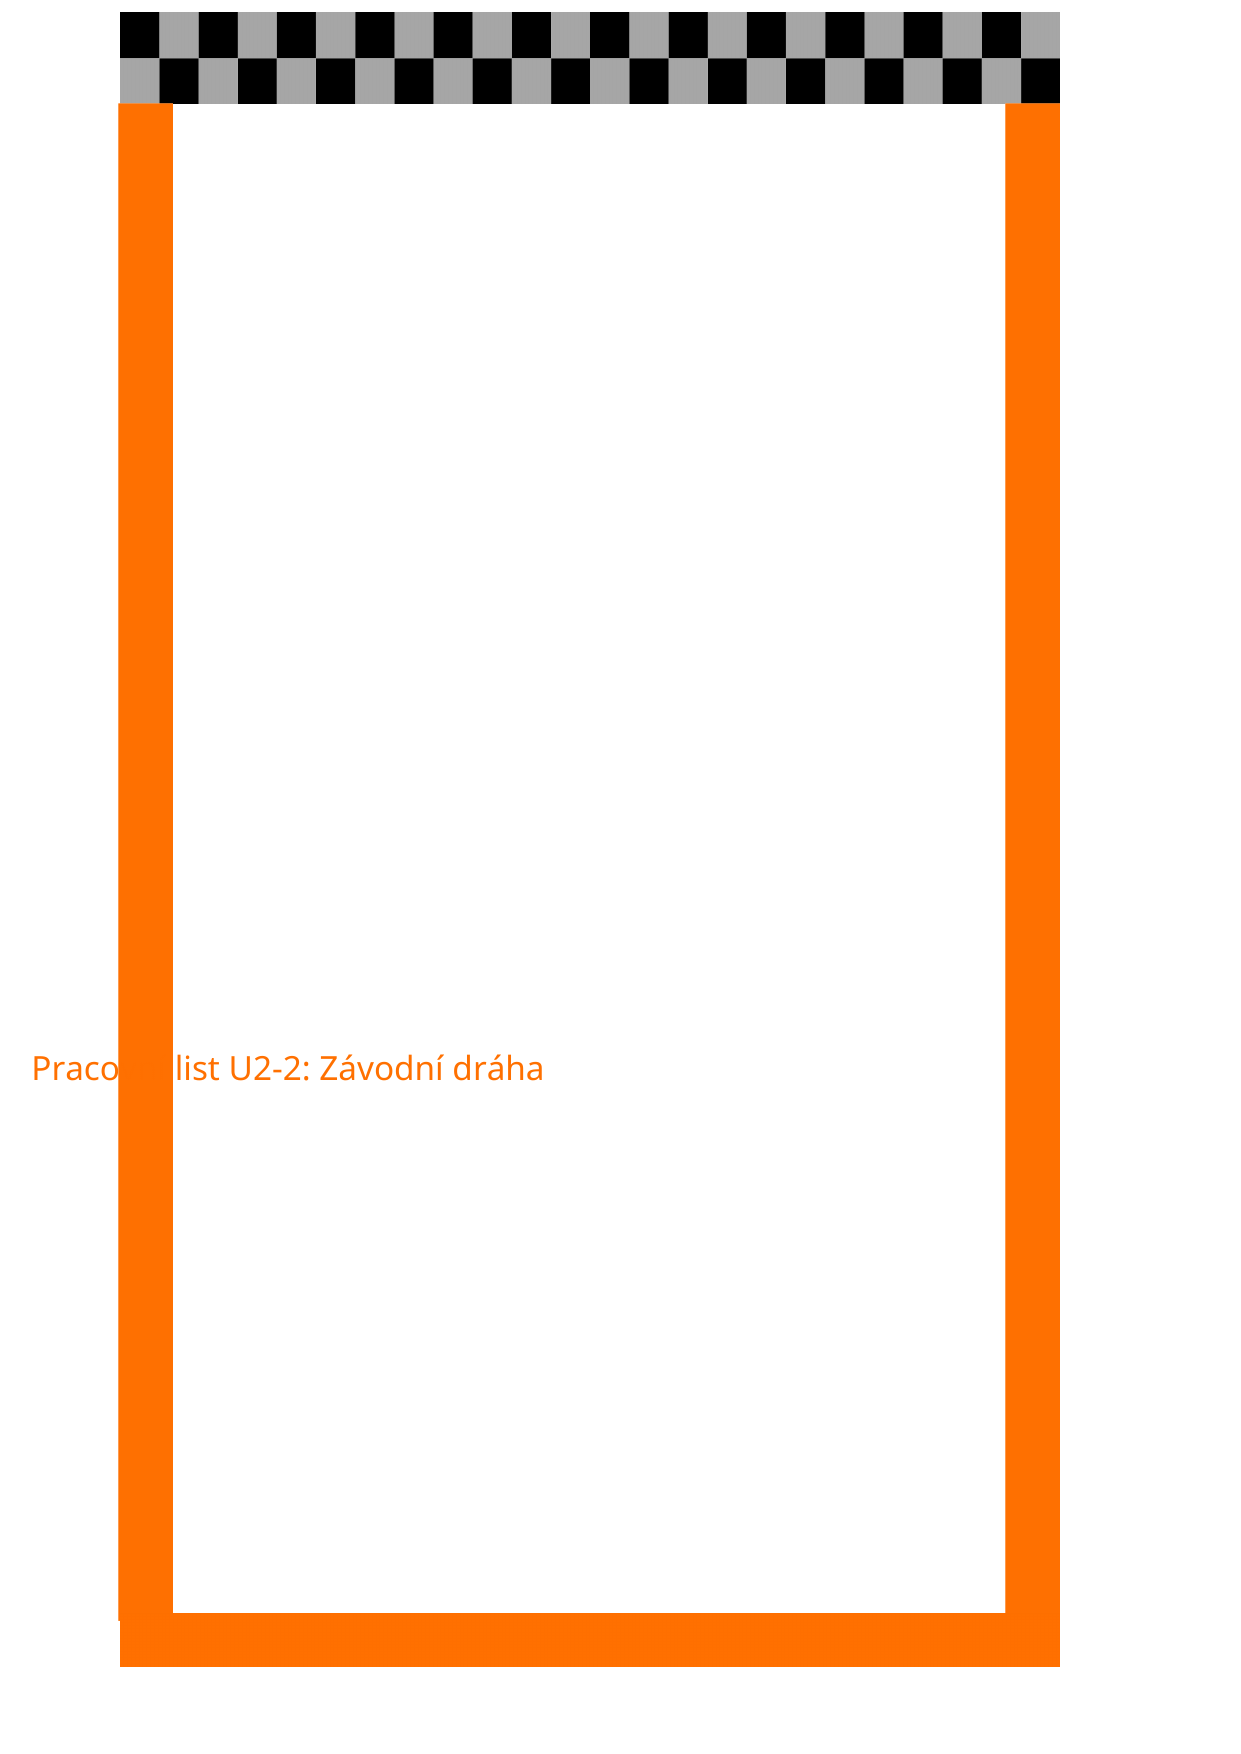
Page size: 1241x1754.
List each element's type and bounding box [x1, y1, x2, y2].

picture [119, 105, 1060, 1667]
picture [120, 12, 1060, 104]
